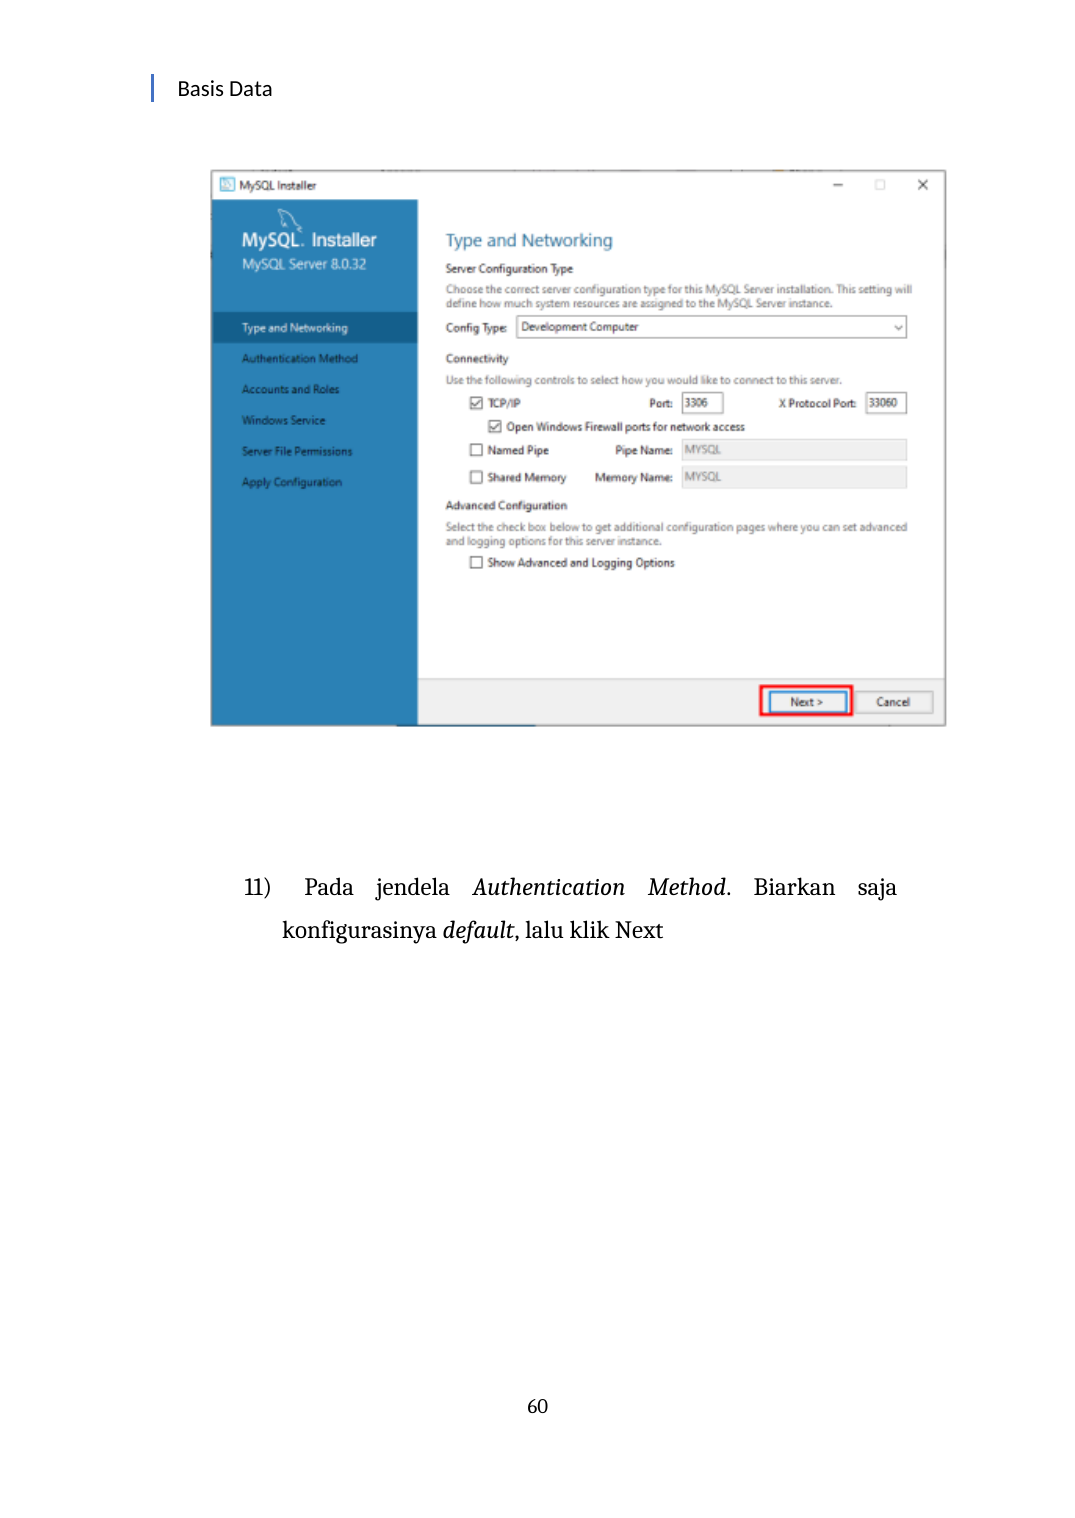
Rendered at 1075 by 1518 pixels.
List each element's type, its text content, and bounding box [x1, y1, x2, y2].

list Pada jendela Authentication Method. Biarkan saja konfigurasinya default, lalu klik Next [244, 873, 898, 945]
picture [206, 159, 956, 730]
